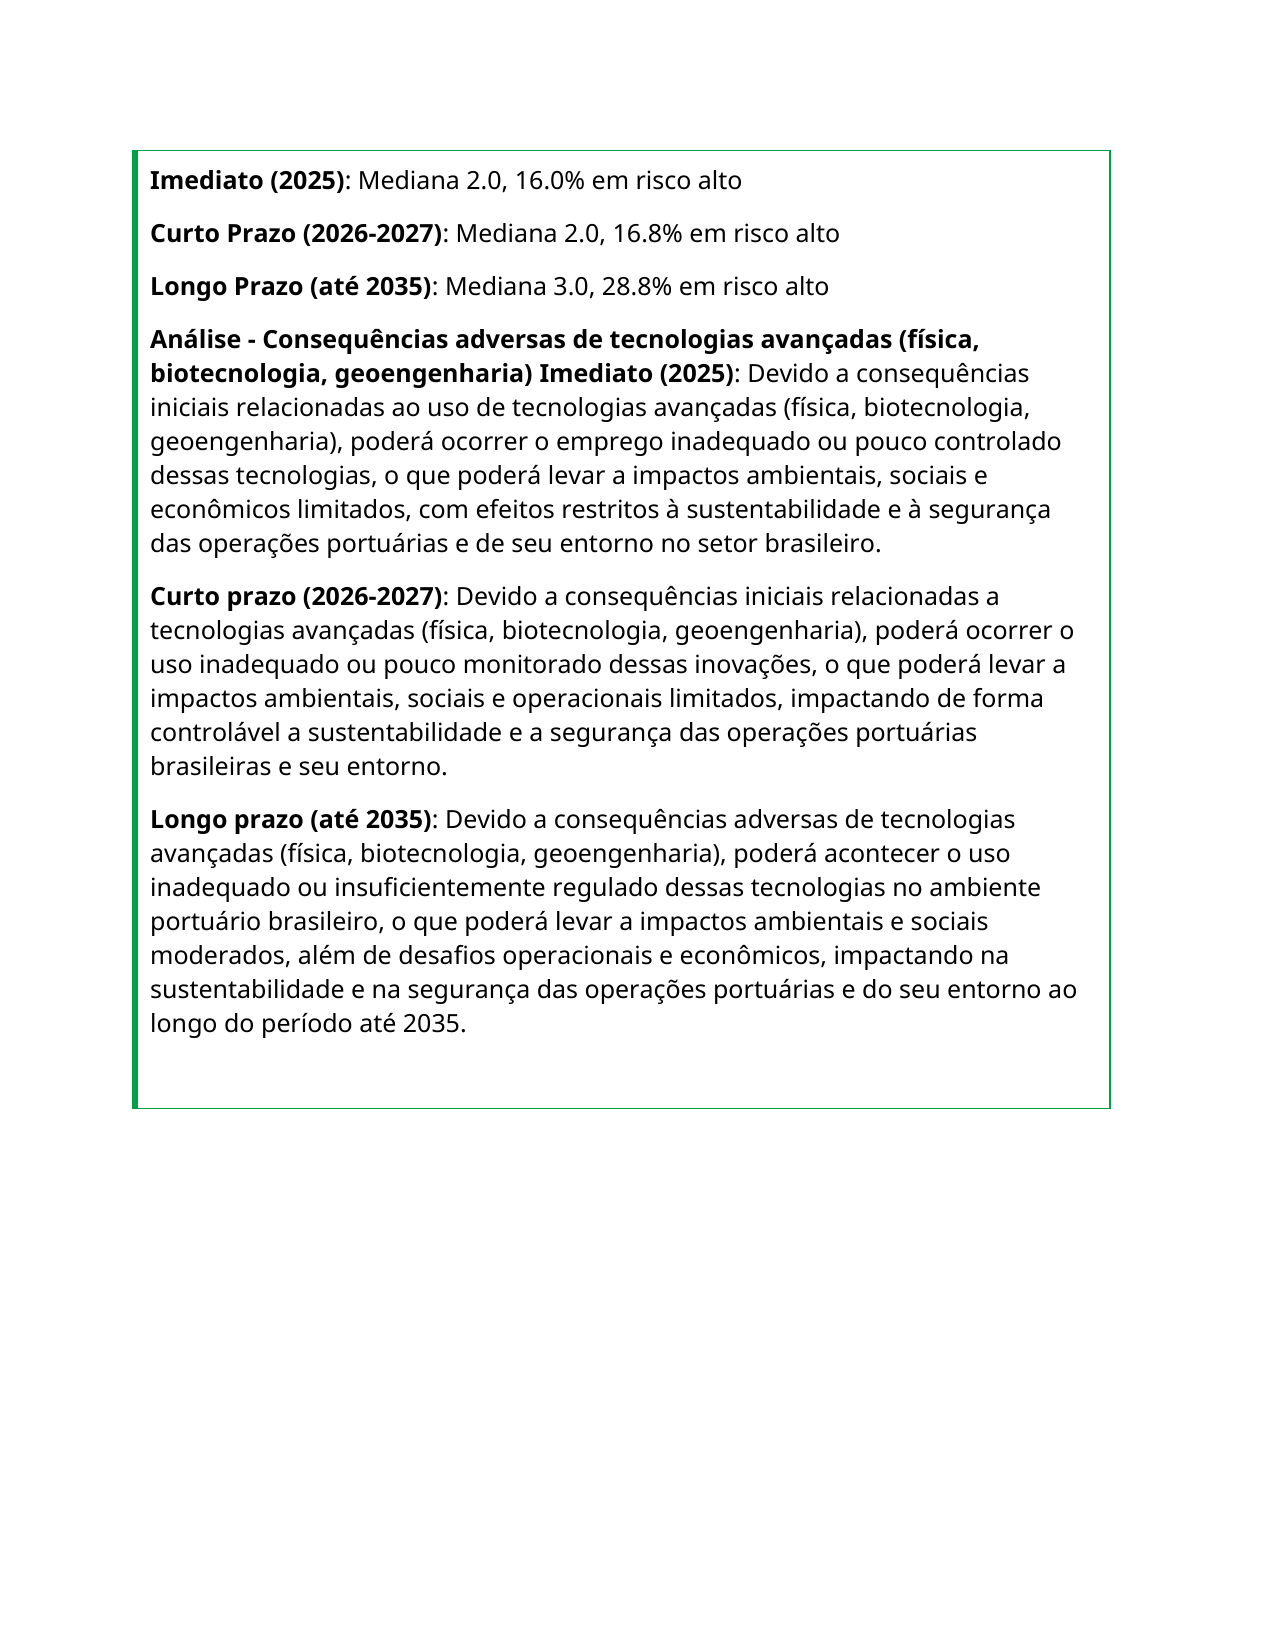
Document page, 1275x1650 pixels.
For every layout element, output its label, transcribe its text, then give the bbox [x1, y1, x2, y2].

table_cell Imediato (2025): Mediana 2.0, 16.0% em risco alto Curto Prazo (2026-2027): Mediana 2.0, 16.8% em risco alto Longo Prazo (até 2035): Mediana 3.0, 28.8% em risco alto Análise - Consequências adversas de tecnologias avançadas (física, biotecnologia, geoengenharia) Imediato (2025): Devido a consequências iniciais relacionadas ao uso de tecnologias avançadas (física, biotecnologia, geoengenharia), poderá ocorrer o emprego inadequado ou pouco controlado dessas tecnologias, o que poderá levar a impactos ambientais, sociais e econômicos limitados, com efeitos restritos à sustentabilidade e à segurança das operações portuárias e de seu entorno no setor brasileiro. Curto prazo (2026-2027): Devido a consequências iniciais relacionadas a tecnologias avançadas (física, biotecnologia, geoengenharia), poderá ocorrer o uso inadequado ou pouco monitorado dessas inovações, o que poderá levar a impactos ambientais, sociais e operacionais limitados, impactando de forma controlável a sustentabilidade e a segurança das operações portuárias brasileiras e seu entorno. Longo prazo (até 2035): Devido a consequências adversas de tecnologias avançadas (física, biotecnologia, geoengenharia), poderá acontecer o uso inadequado ou insuficientemente regulado dessas tecnologias no ambiente portuário brasileiro, o que poderá levar a impactos ambientais e sociais moderados, além de desafios operacionais e econômicos, impactando na sustentabilidade e na segurança das operações portuárias e do seu entorno ao longo do período até 2035. [138, 151, 1109, 1108]
